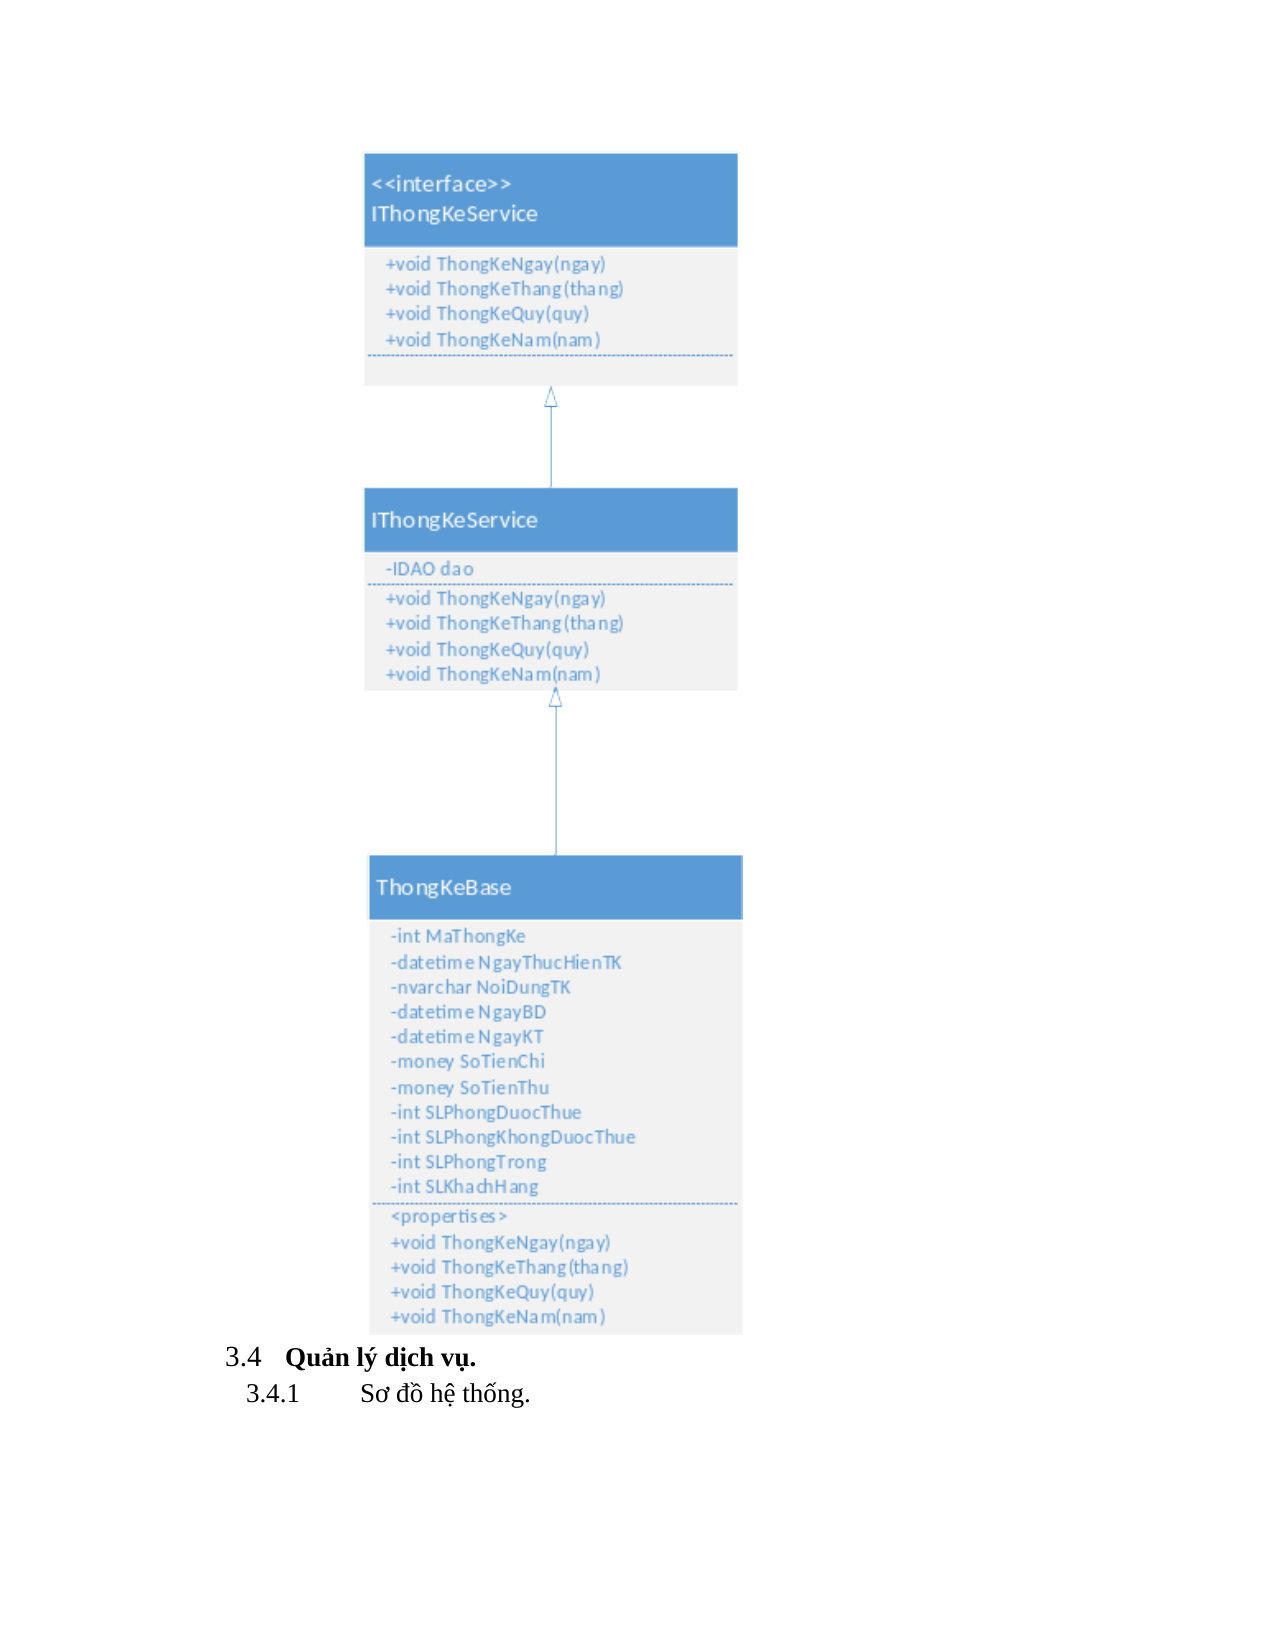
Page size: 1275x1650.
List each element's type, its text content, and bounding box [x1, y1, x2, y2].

list Sơ đồ hệ thống. [300, 1378, 1125, 1409]
text Quản lý dịch vụ. [225, 1339, 1125, 1373]
